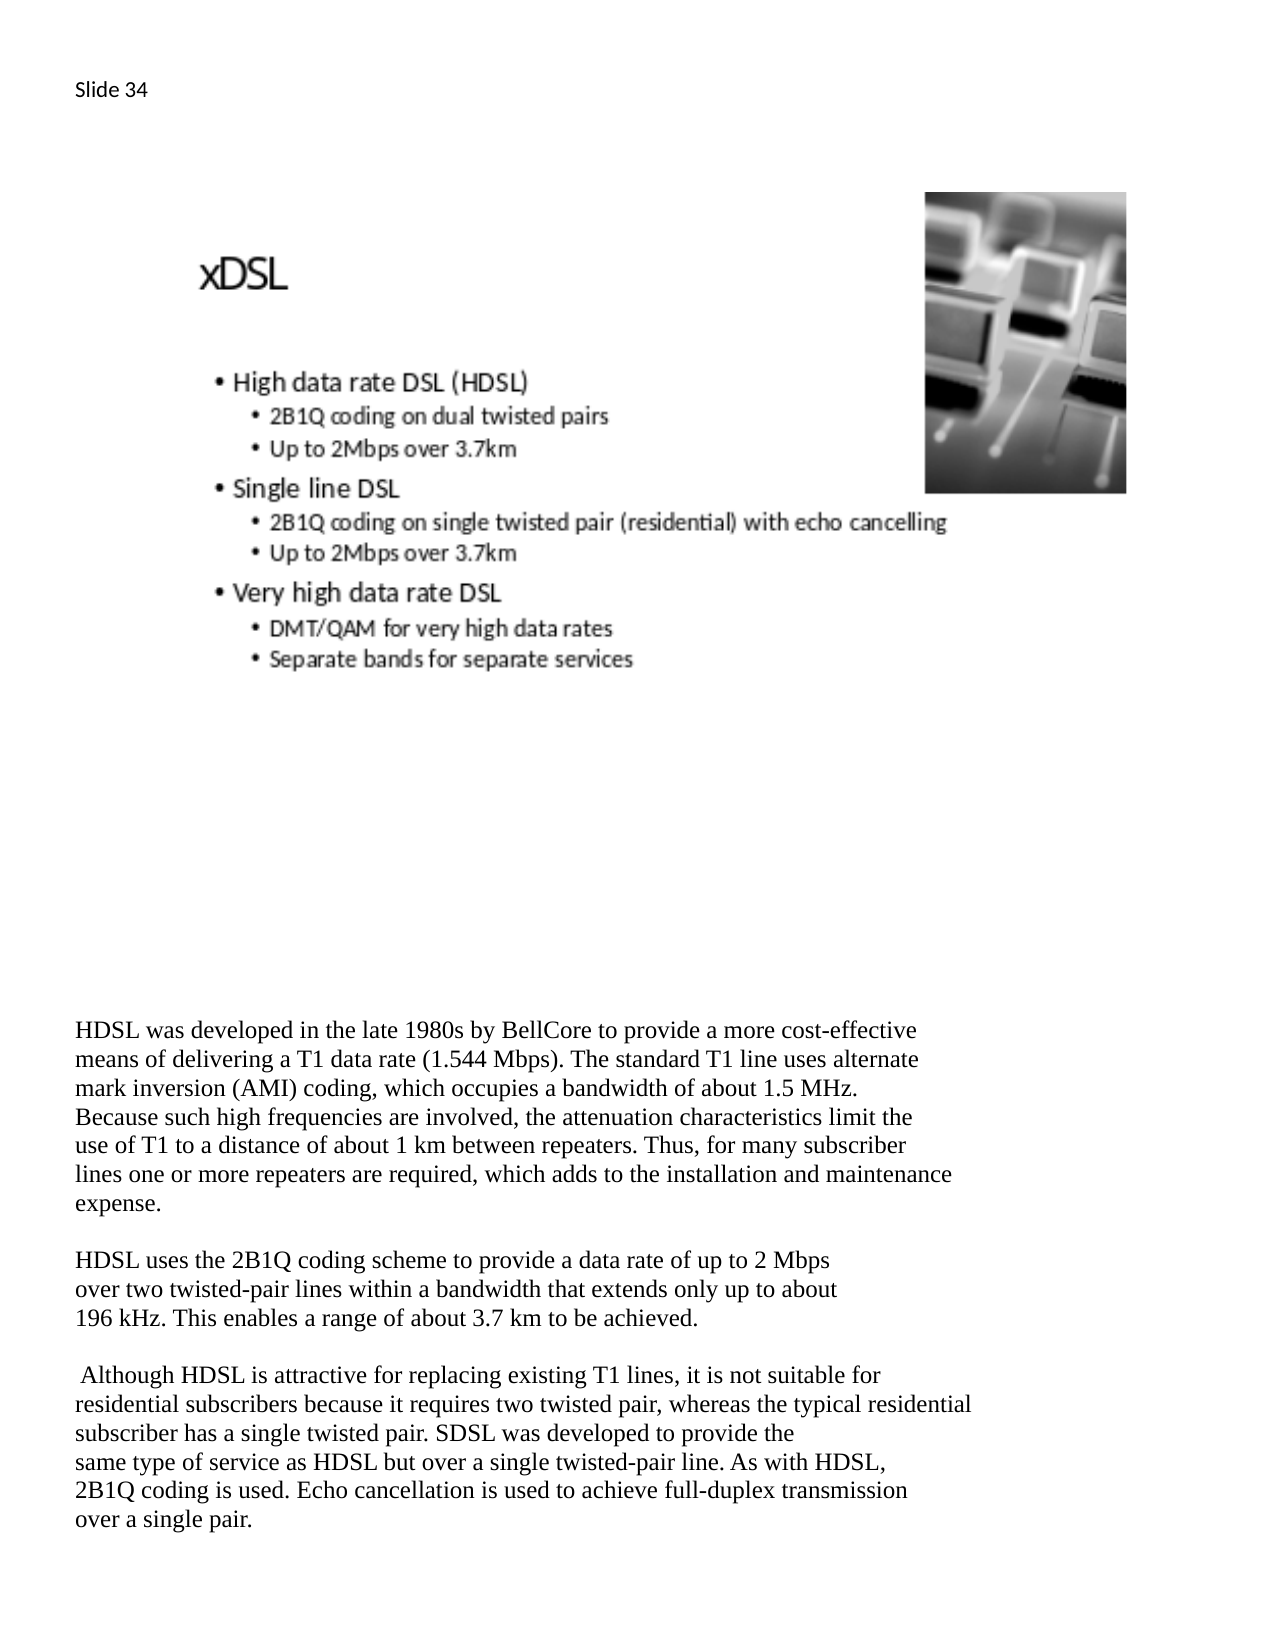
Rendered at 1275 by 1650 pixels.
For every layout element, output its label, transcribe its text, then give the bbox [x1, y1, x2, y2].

text over a single pair. [75, 1504, 1200, 1533]
text same type of service as HDSL but over a single twisted-pair line. As with HDSL, [75, 1447, 1200, 1475]
text lines one or more repeaters are required, which adds to the installation and maintenance [75, 1159, 1200, 1188]
text over two twisted-pair lines within a bandwidth that extends only up to about [75, 1274, 1200, 1303]
text HDSL uses the 2B1Q coding scheme to provide a data rate of up to 2 Mbps [75, 1245, 1200, 1274]
text means of delivering a T1 data rate (1.544 Mbps). The standard T1 line uses alternate [75, 1044, 1200, 1073]
text HDSL was developed in the late 1980s by BellCore to provide a more cost-effective [75, 1015, 1200, 1044]
text Although HDSL is attractive for replacing existing T1 lines, it is not suitable for [75, 1360, 1200, 1389]
text subscriber has a single twisted pair. SDSL was developed to provide the [75, 1418, 1200, 1447]
text use of T1 to a distance of about 1 km between repeaters. Thus, for many subscriber [75, 1130, 1200, 1159]
text residential subscribers because it requires two twisted pair, whereas the typical residential [75, 1389, 1200, 1418]
text Slide 34 [75, 75, 1200, 103]
text 196 kHz. This enables a range of about 3.7 km to be achieved. [75, 1303, 1200, 1332]
text Because such high frequencies are involved, the attenuation characteristics limit the [75, 1102, 1200, 1130]
text expense. [75, 1188, 1200, 1217]
text mark inversion (AMI) coding, which occupies a bandwidth of about 1.5 MHz. [75, 1073, 1200, 1102]
text 2B1Q coding is used. Echo cancellation is used to achieve full-duplex transmission [75, 1475, 1200, 1504]
